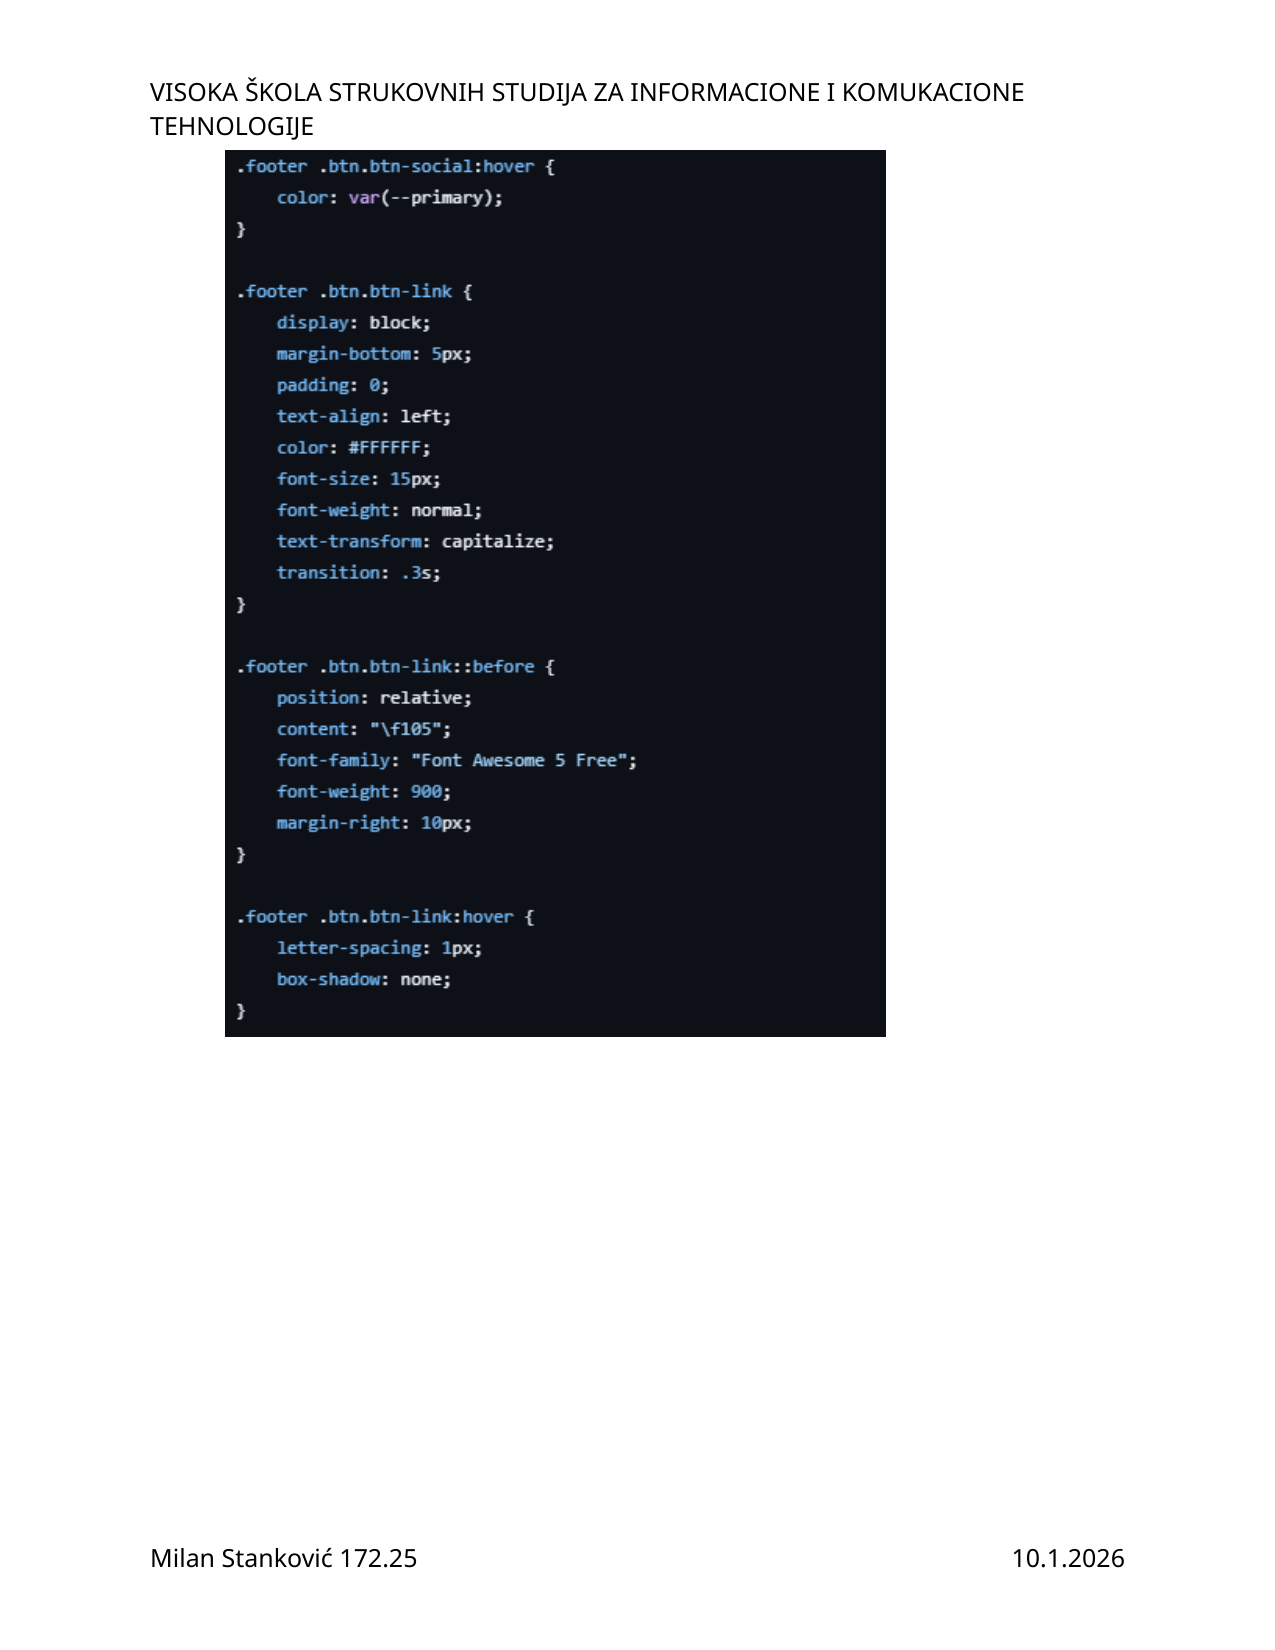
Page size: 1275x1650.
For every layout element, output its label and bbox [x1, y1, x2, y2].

picture [225, 150, 886, 1037]
